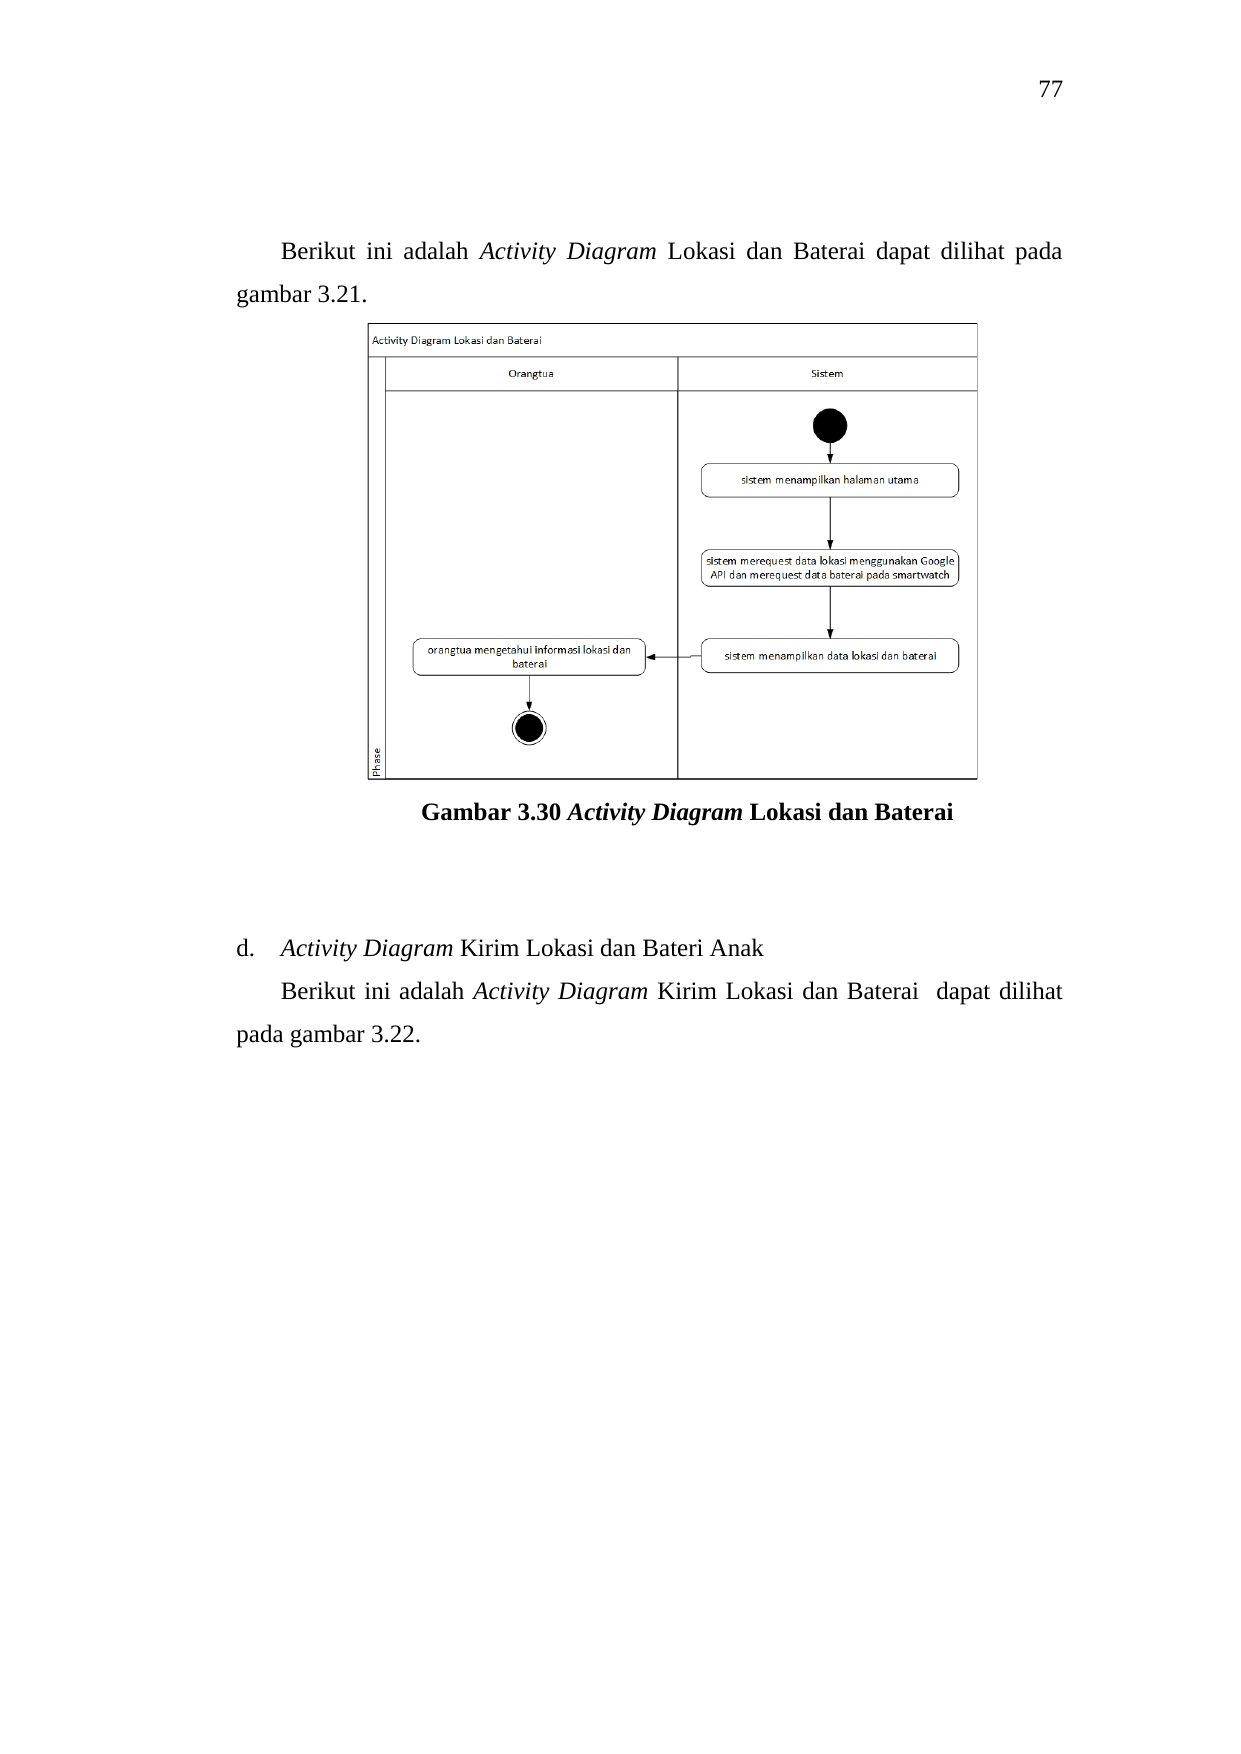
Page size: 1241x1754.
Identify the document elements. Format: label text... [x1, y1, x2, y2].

picture [366, 322, 978, 783]
list Berikut ini adalah Activity Diagram Lokasi dan Baterai dapat dilihat pada gambar 3.21. [236, 236, 1063, 308]
list Berikut ini adalah Activity Diagram Kirim Lokasi dan Baterai dapat dilihat pada gambar 3.22. [236, 976, 1063, 1048]
list Activity Diagram Kirim Lokasi dan Bateri Anak [236, 933, 1063, 961]
